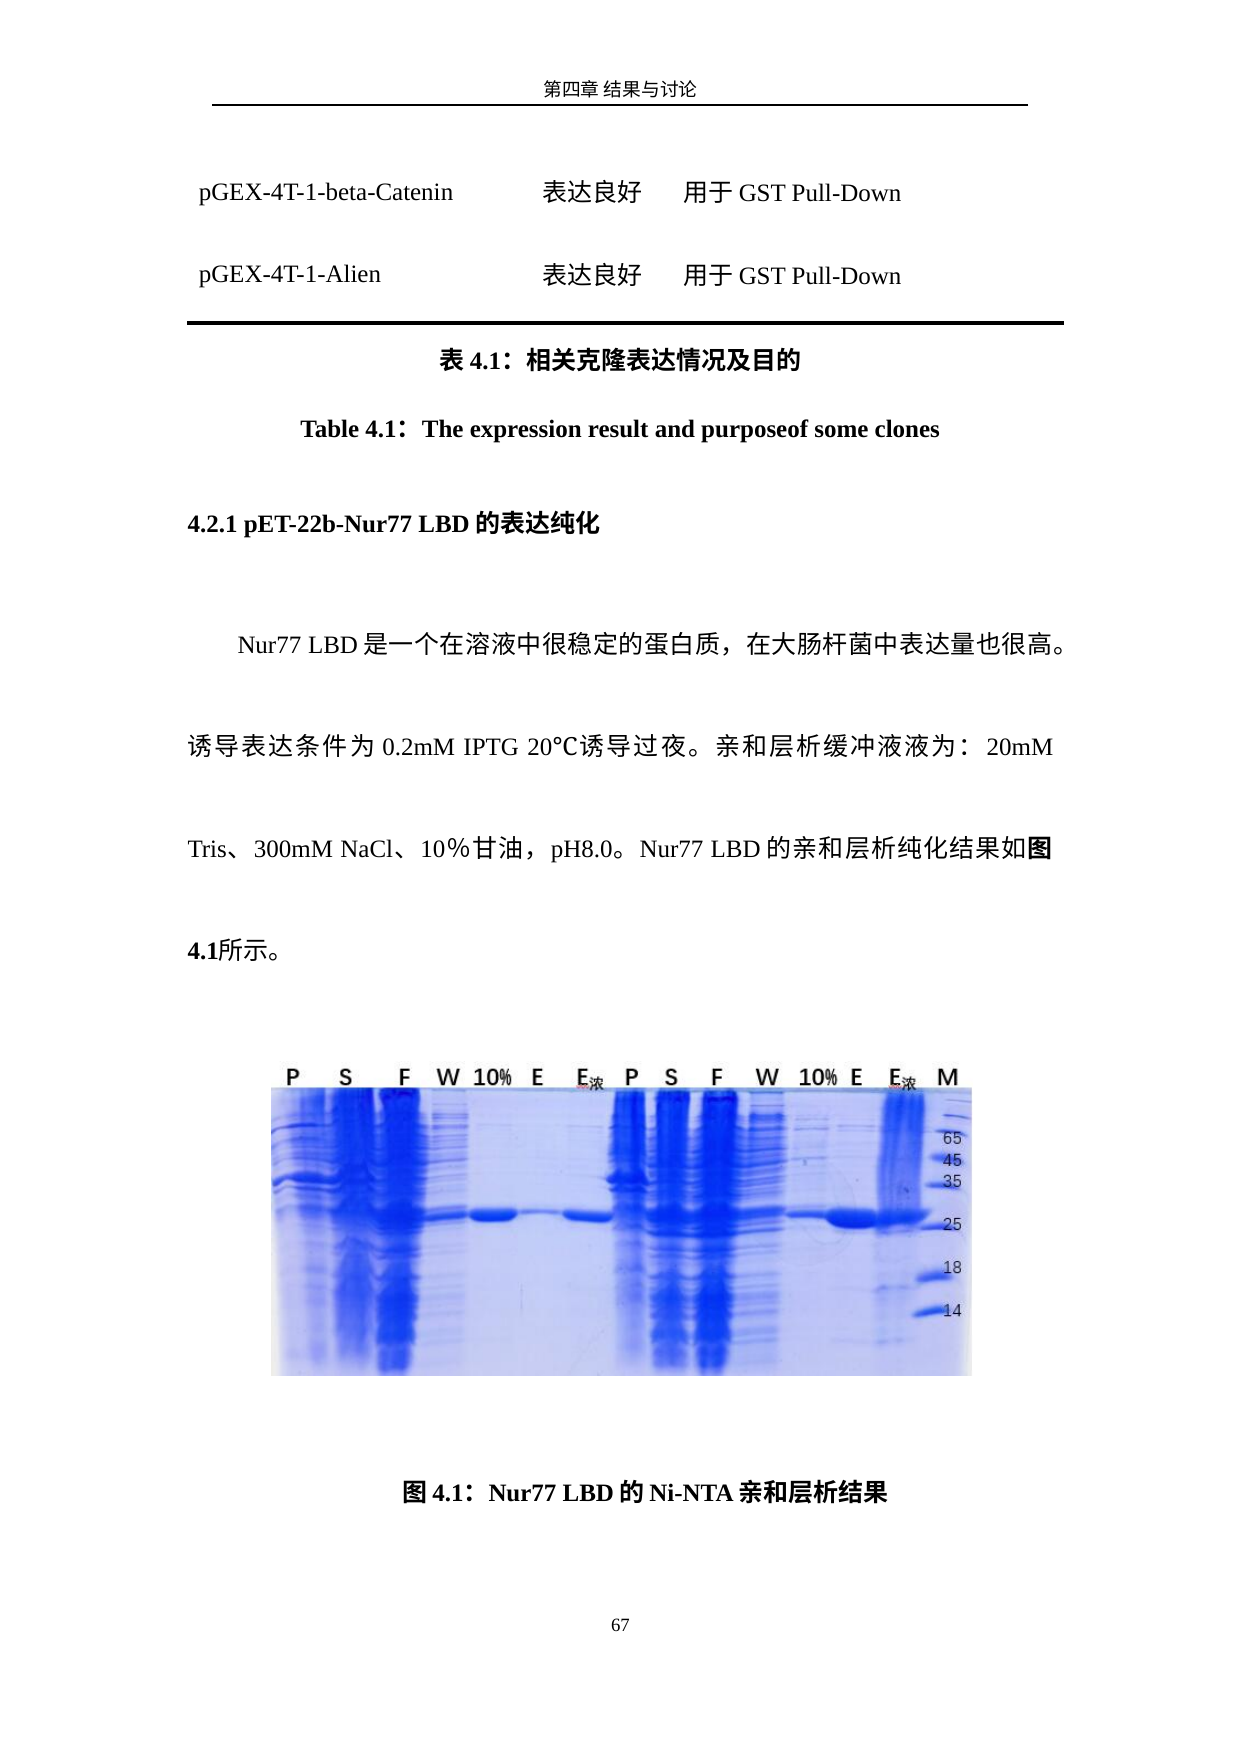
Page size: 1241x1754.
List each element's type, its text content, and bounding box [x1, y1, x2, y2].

text 表4.1：相关克隆表达情况及目的 [187, 325, 1053, 392]
table_cell 表达良好 [531, 239, 672, 321]
picture [271, 1061, 973, 1376]
table_cell pGEX-4T-1-beta-Catenin [187, 157, 531, 239]
table_cell 用于GST Pull-Down [672, 157, 1064, 239]
text Nur77 LBD是一个在溶液中很稳定的蛋白质，在大肠杆菌中表达量也很高。诱导表达条件为0.2mM IPTG 20℃诱导过夜。亲和层析缓冲液液为：20mM Tris、300mM NaCl、10％甘油，pH8.0。Nur77 LBD的亲和层析纯化结果如图4.1所示。 [187, 609, 1053, 982]
text Table 4.1：The expression result and purposeof some clones [187, 392, 1053, 460]
table_cell pGEX-4T-1-Alien [187, 239, 531, 321]
table_cell 表达良好 [531, 157, 672, 239]
subtitle 4.2.1 pET-22b-Nur77 LBD的表达纯化 [187, 487, 1053, 555]
table_cell 用于GST Pull-Down [672, 239, 1064, 321]
